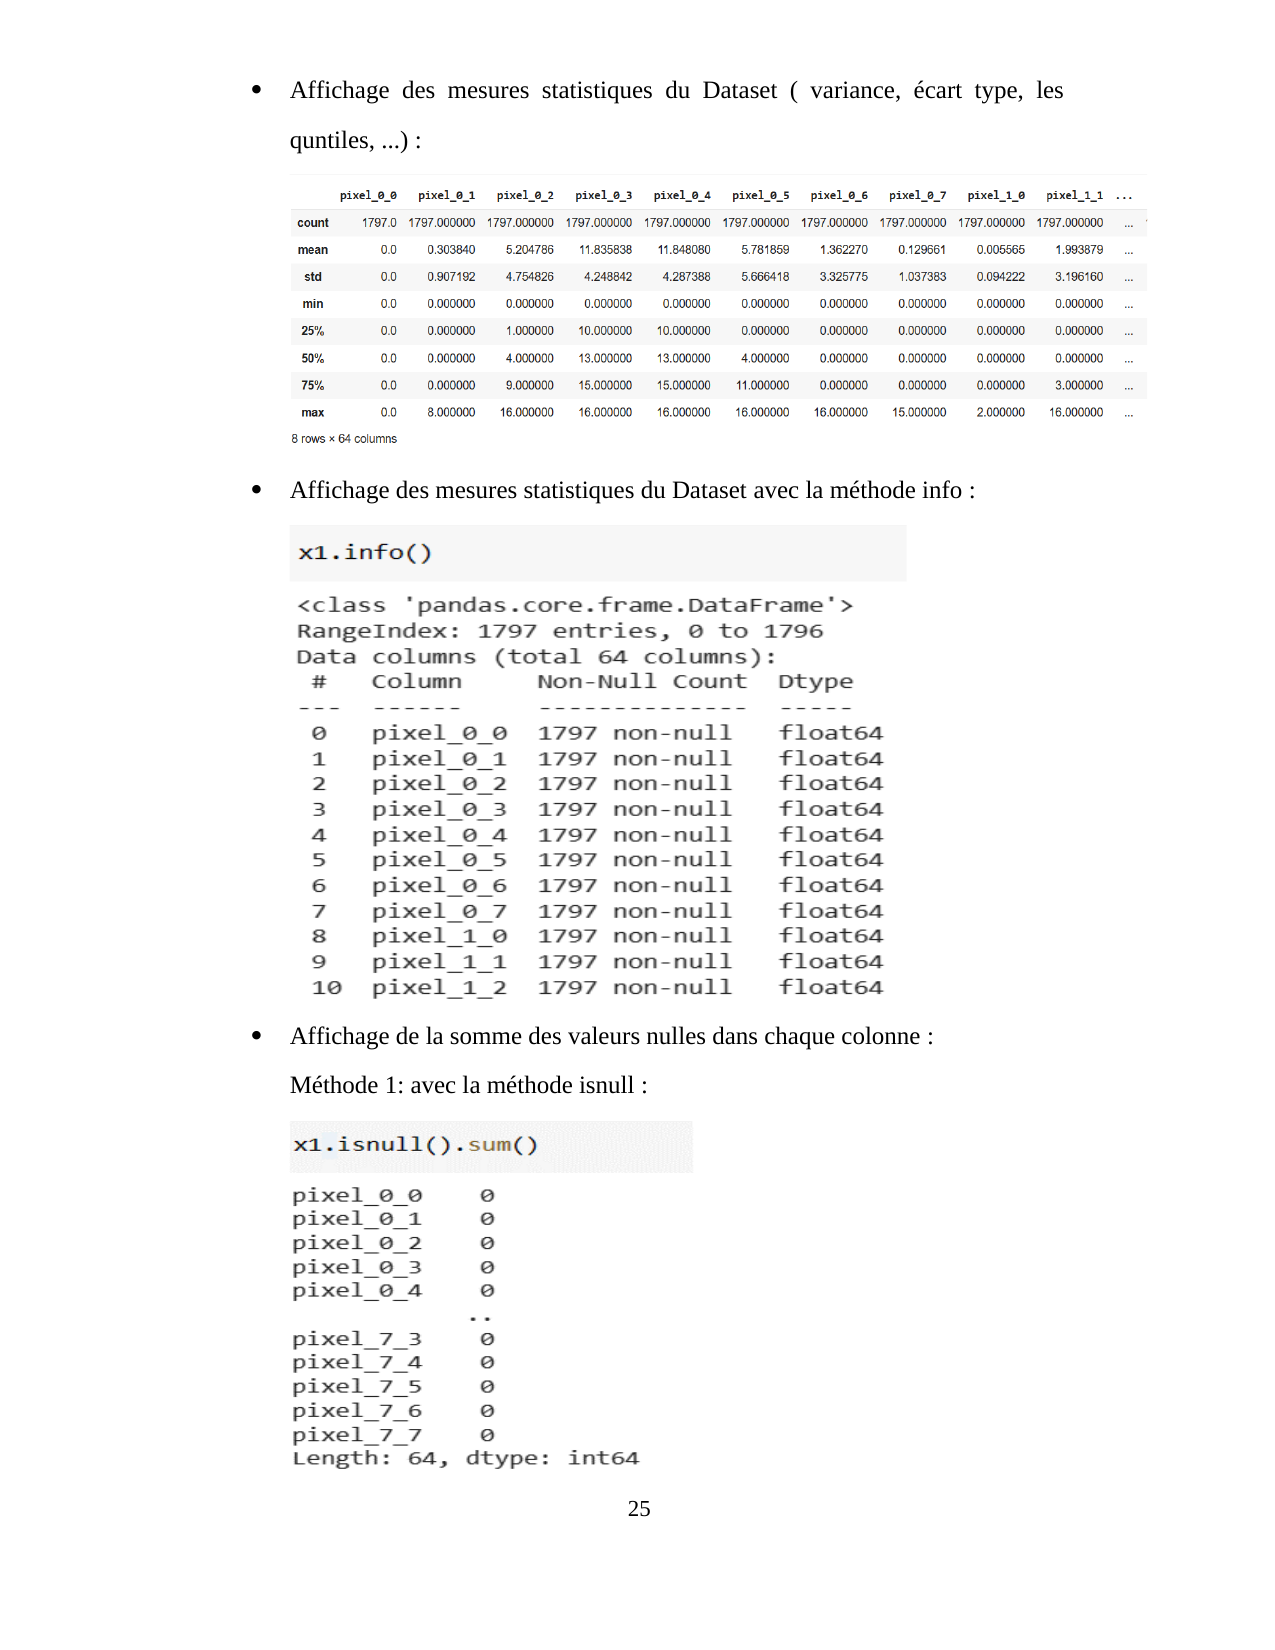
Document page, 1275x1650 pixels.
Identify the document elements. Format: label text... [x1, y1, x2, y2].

list Affichage de la somme des valeurs nulles dans chaque colonne : [252, 1021, 1065, 1050]
list Affichage des mesures statistiques du Dataset ( variance, écart type, les quntiles, ...) : [252, 75, 1065, 153]
picture [289, 174, 1148, 455]
picture [289, 525, 907, 1000]
list Affichage des mesures statistiques du Dataset avec la méthode info : [252, 475, 1065, 504]
text Méthode 1: avec la méthode isnull : [289, 1071, 1065, 1099]
picture [289, 1120, 694, 1481]
